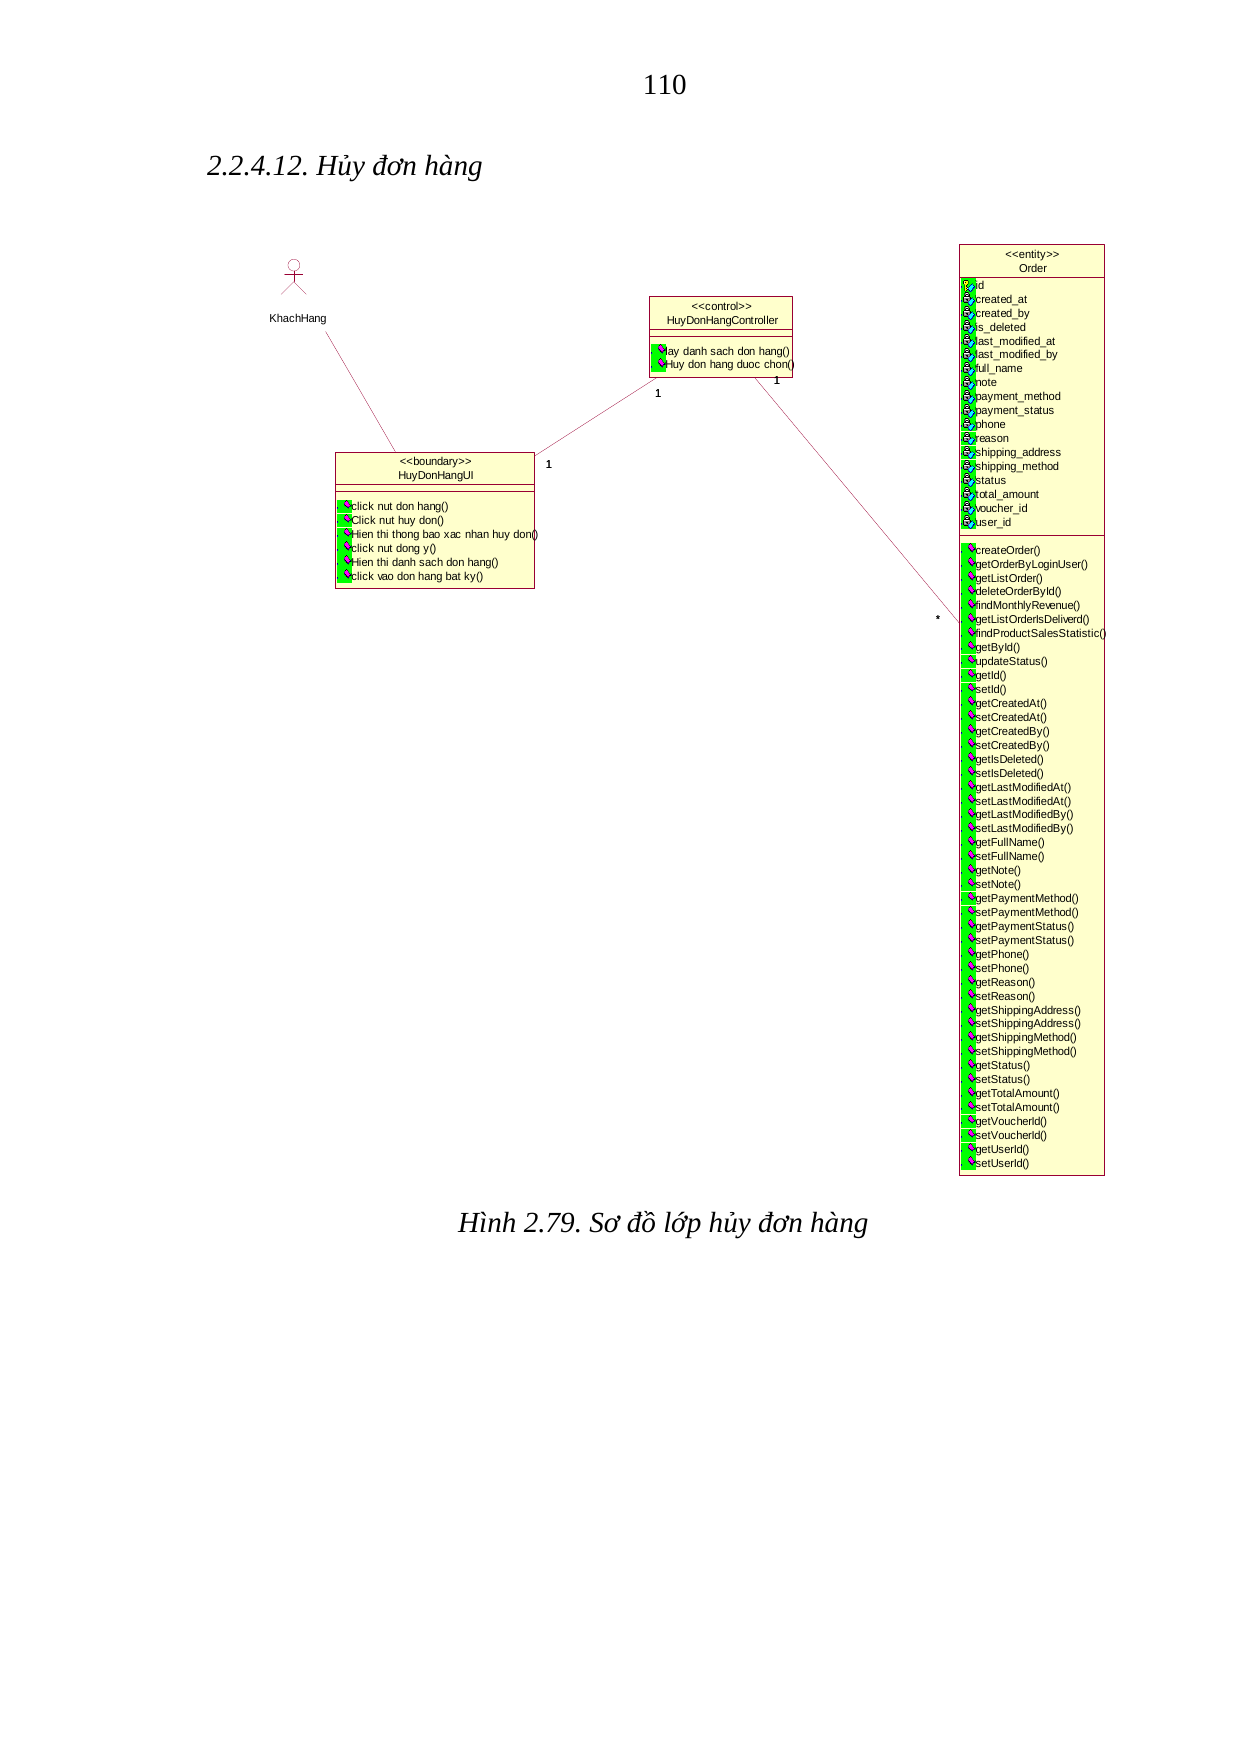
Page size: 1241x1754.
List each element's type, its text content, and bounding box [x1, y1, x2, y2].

subtitle Hủy đơn hàng [207, 148, 1122, 181]
